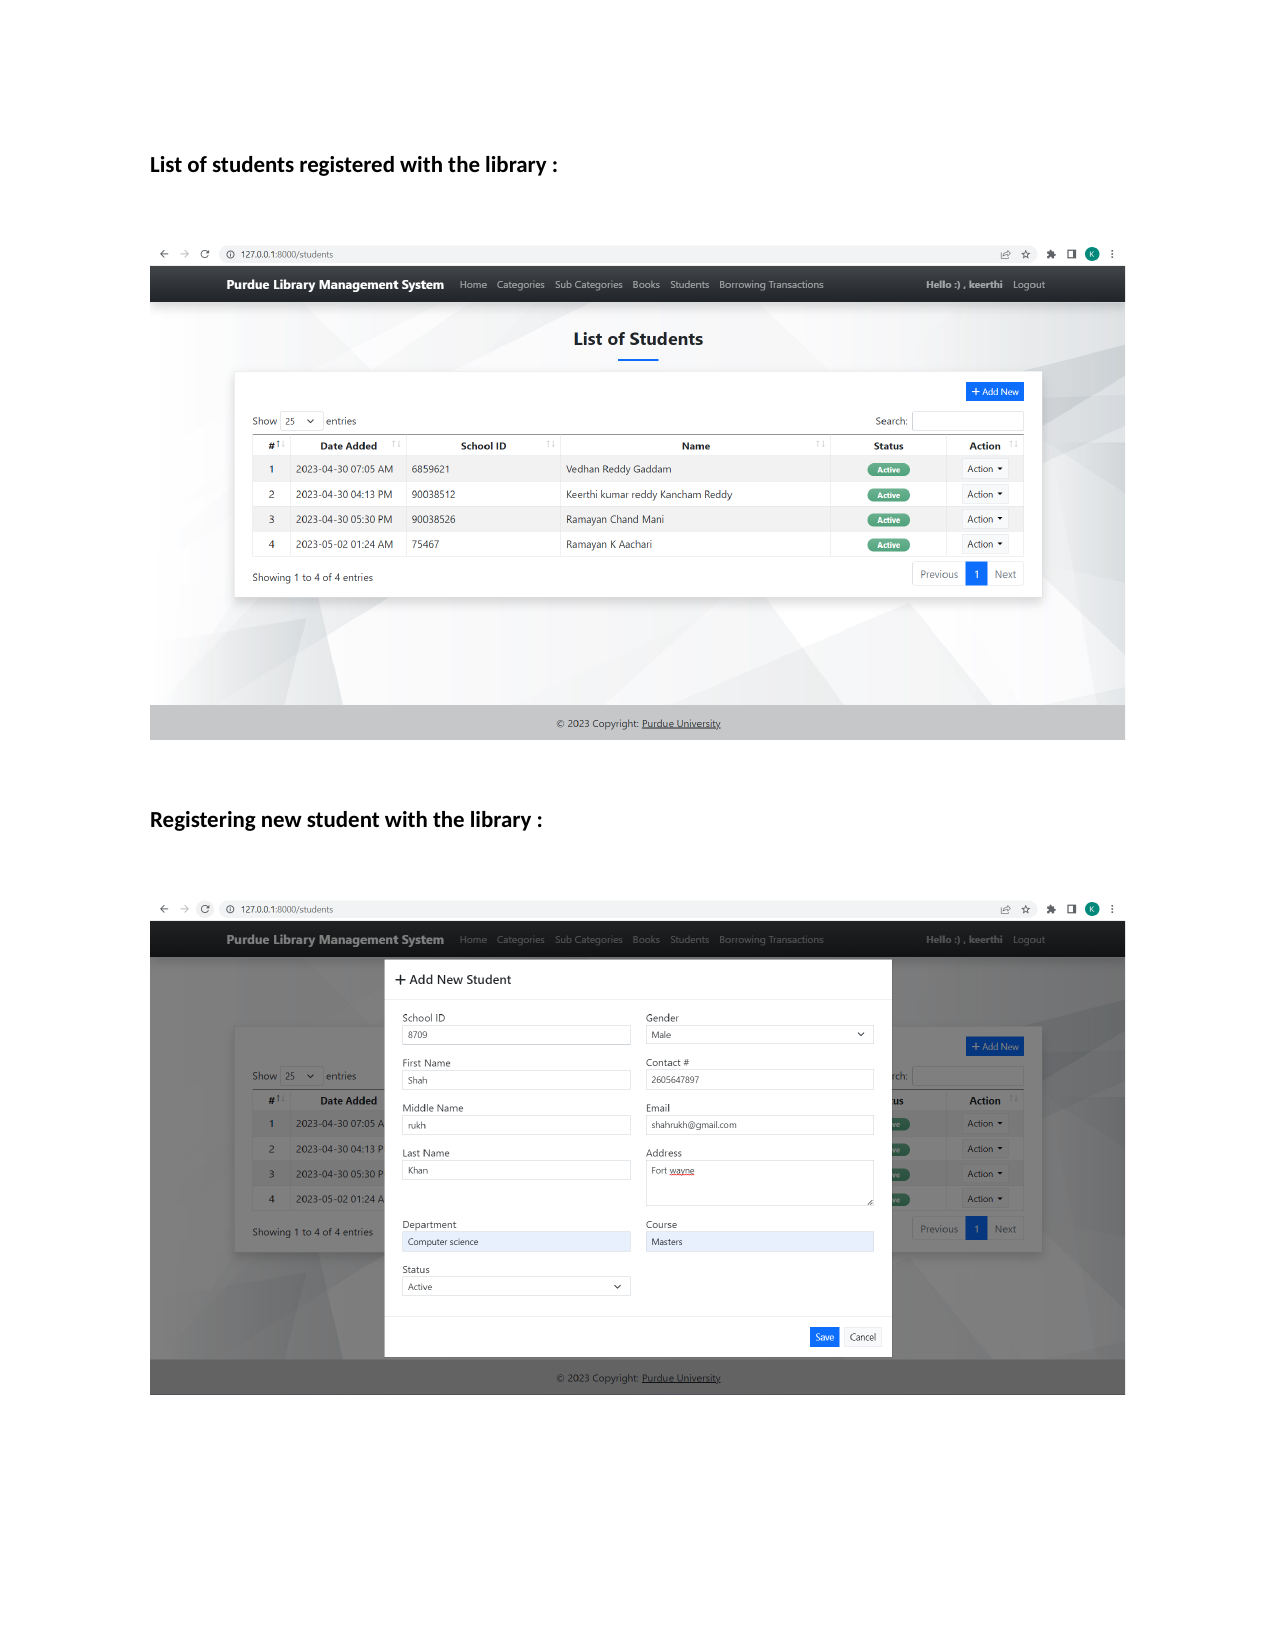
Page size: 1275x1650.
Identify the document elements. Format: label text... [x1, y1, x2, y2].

text Registering new student with the library : [150, 805, 1125, 833]
text List of students registered with the library : [150, 150, 1125, 178]
picture [150, 243, 1125, 740]
picture [150, 898, 1125, 1395]
